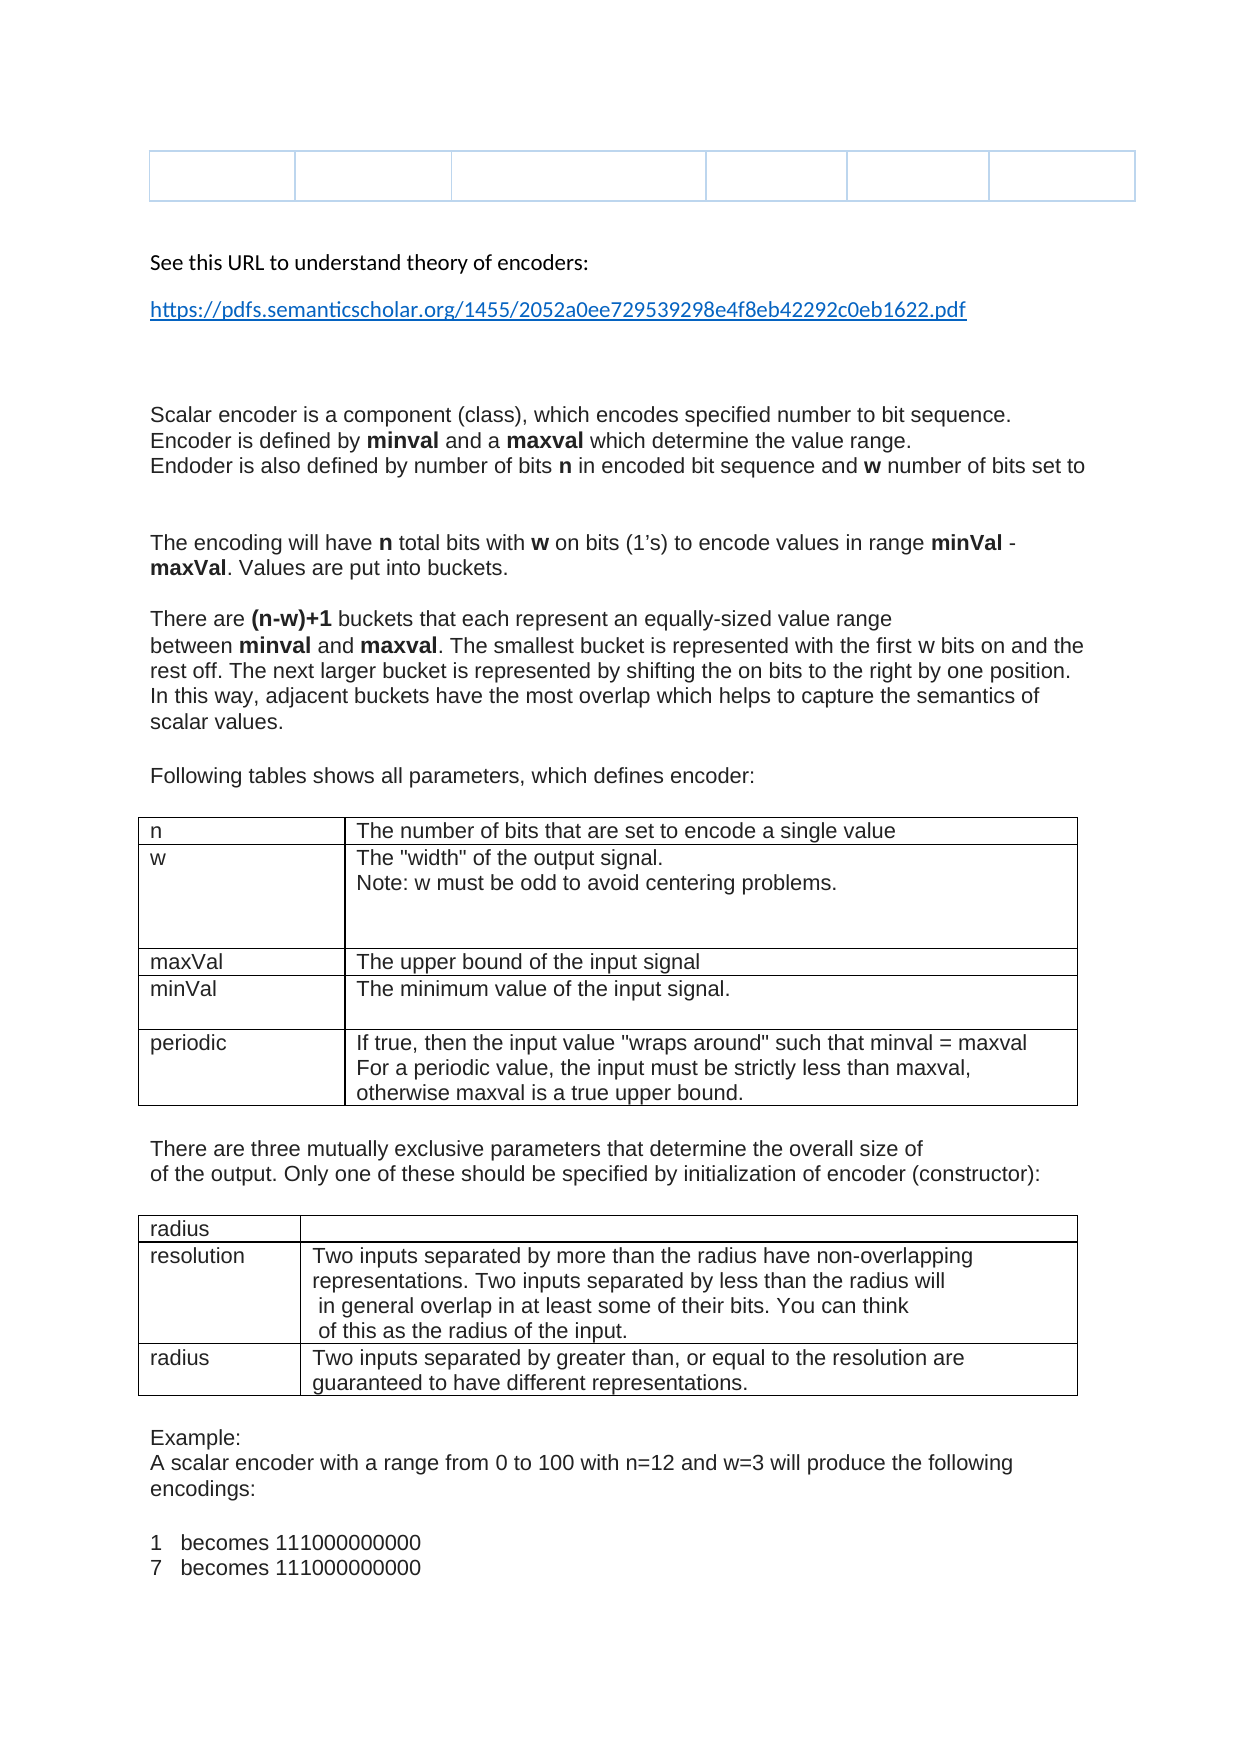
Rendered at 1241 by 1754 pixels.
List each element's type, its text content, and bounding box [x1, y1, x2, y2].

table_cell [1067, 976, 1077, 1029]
table_header [301, 1216, 1077, 1241]
table_cell minVal [139, 976, 344, 1029]
table_cell resolution [139, 1243, 300, 1343]
text Following tables shows all parameters, which defines encoder: [150, 763, 1090, 788]
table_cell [452, 152, 705, 200]
table_cell maxVal [139, 949, 344, 974]
table_header The number of bits that are set to encode a single value [346, 818, 1077, 843]
text https://pdfs.semanticscholar.org/1455/2052a0ee729539298e4f8eb42292c0eb1622.pdf [150, 295, 1090, 323]
text See this URL to understand theory of encoders: [150, 248, 1090, 276]
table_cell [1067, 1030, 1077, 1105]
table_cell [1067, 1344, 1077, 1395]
table_cell [848, 152, 988, 200]
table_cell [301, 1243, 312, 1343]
table_cell periodic [139, 1030, 344, 1105]
text Scalar encoder is a component (class), which encodes specified number to bit sequence. Encoder is defined by minval and a maxval which determine the value range. Endoder is also defined by number of bits n in encoded bit sequence and w number of bits set to The encoding will have n total bits with w on bits (1’s) to encode values in range minVal - maxVal. Values are put into buckets. There are (n-w)+1 buckets that each represent an equally-sized value range between minval and maxval. The smallest bucket is represented with the first w bits on and the rest off. The next larger bucket is represented by shifting the on bits to the right by one position. In this way, adjacent buckets have the most overlap which helps to capture the semantics of scalar values. [150, 401, 1090, 734]
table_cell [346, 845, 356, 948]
table_header n [139, 818, 344, 843]
table_cell [990, 152, 1134, 200]
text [150, 1530, 1090, 1580]
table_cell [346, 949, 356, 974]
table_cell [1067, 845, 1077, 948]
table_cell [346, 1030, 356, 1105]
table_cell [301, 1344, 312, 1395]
table_cell [296, 152, 451, 200]
table_cell [707, 152, 846, 200]
table_cell radius [139, 1344, 300, 1395]
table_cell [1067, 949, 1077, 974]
table_header radius [139, 1216, 300, 1241]
table_cell w [139, 845, 344, 948]
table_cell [150, 152, 294, 200]
text There are three mutually exclusive parameters that determine the overall size of of the output. Only one of these should be specified by initialization of encoder (constructor): [150, 1136, 1090, 1186]
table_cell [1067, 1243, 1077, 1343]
text Example: A scalar encoder with a range from 0 to 100 with n=12 and w=3 will produce the following encodings: [150, 1425, 1090, 1501]
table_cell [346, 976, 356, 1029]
